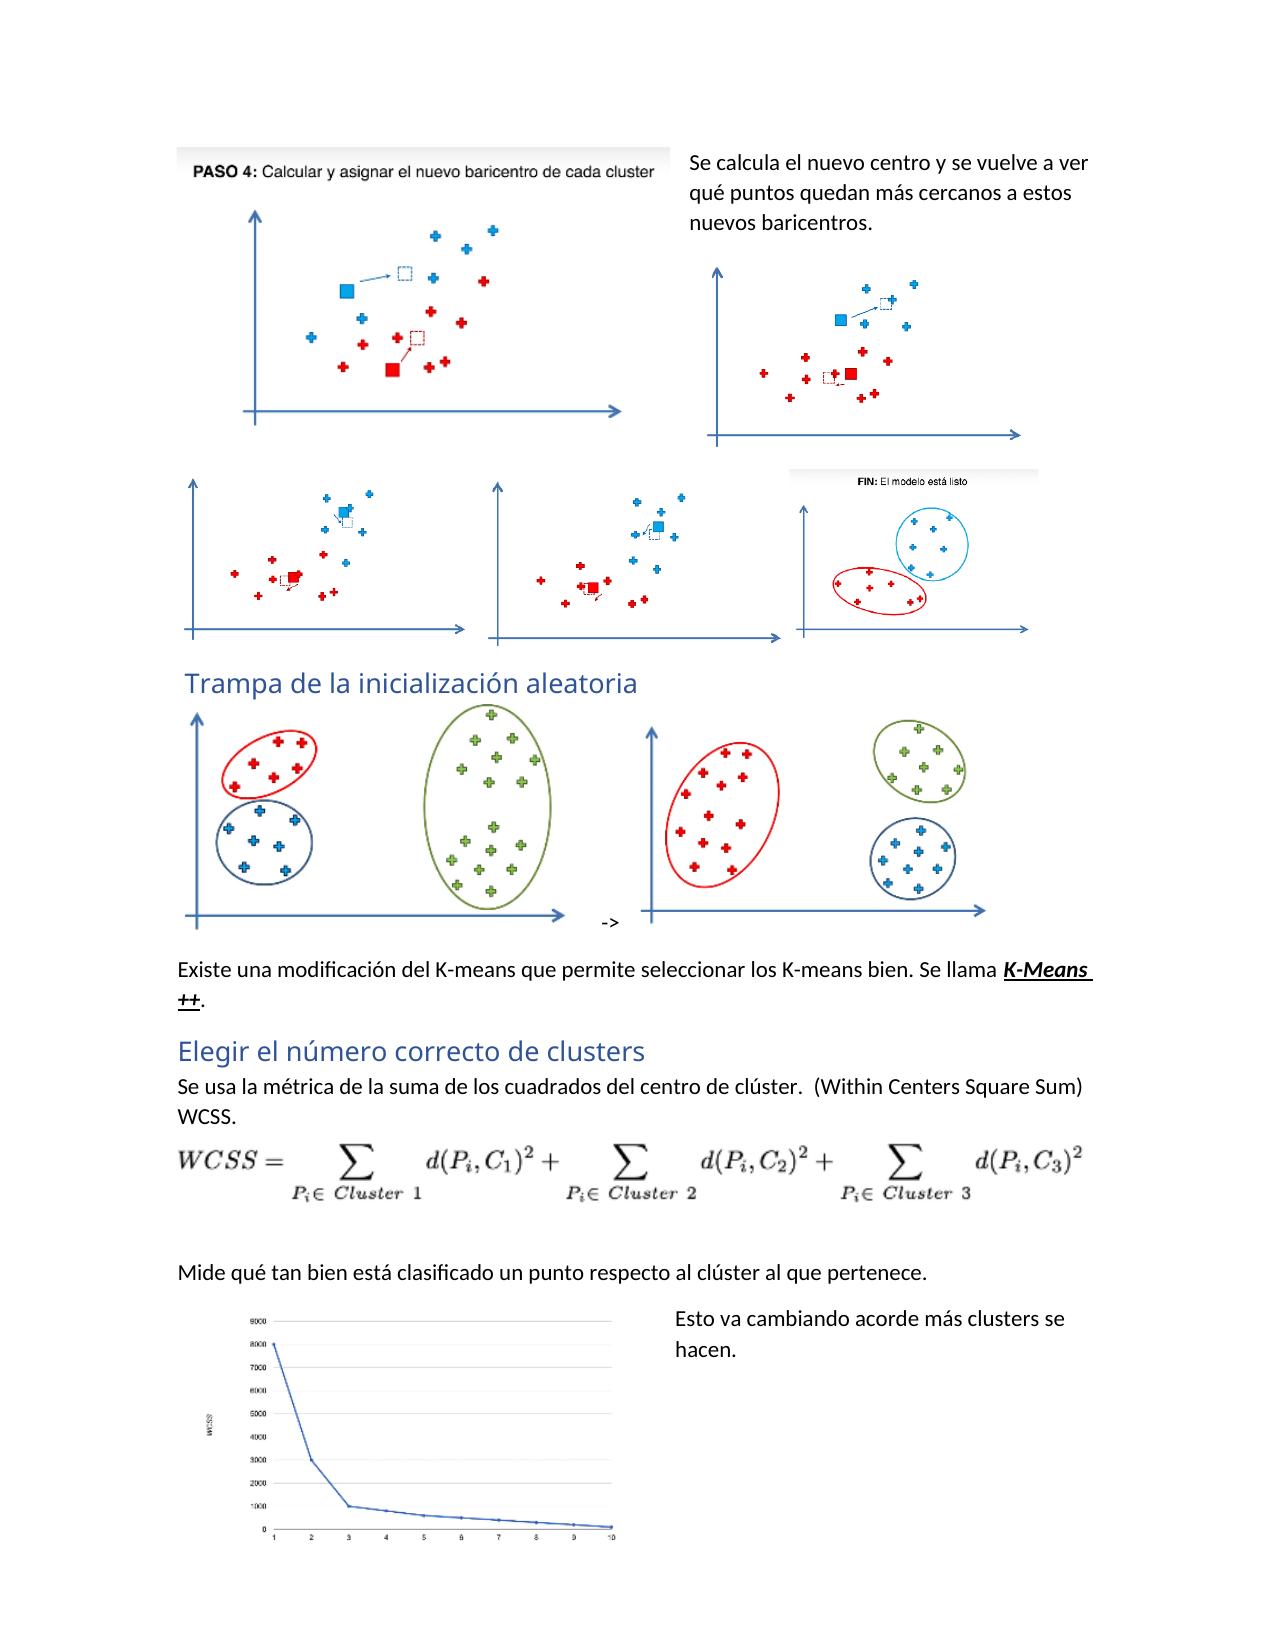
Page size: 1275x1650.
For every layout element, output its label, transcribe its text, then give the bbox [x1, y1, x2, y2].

picture [689, 255, 1024, 451]
text Existe una modificación del K-means que permite seleccionar los K-means bien. Se llama K-Means ++. [177, 955, 1098, 1013]
text Esto va cambiando acorde más clusters se hacen. [657, 1304, 1098, 1363]
picture [176, 147, 671, 429]
picture [177, 469, 1039, 646]
picture [177, 704, 596, 931]
picture [624, 705, 995, 931]
picture [177, 1132, 1098, 1239]
text Se calcula el nuevo centro y se vuelve a ver qué puntos quedan más cercanos a estos nuevos baricentros. [671, 148, 1098, 236]
text Se usa la métrica de la suma de los cuadrados del centro de clúster. (Within Centers Square Sum) WCSS. [177, 1072, 1098, 1132]
picture [176, 1304, 657, 1548]
subtitle Elegir el número correcto de clusters [177, 1032, 1098, 1069]
subtitle Trampa de la inicialización aleatoria [177, 664, 1098, 701]
text Mide qué tan bien está clasificado un punto respecto al clúster al que pertenece. [177, 1258, 1098, 1286]
